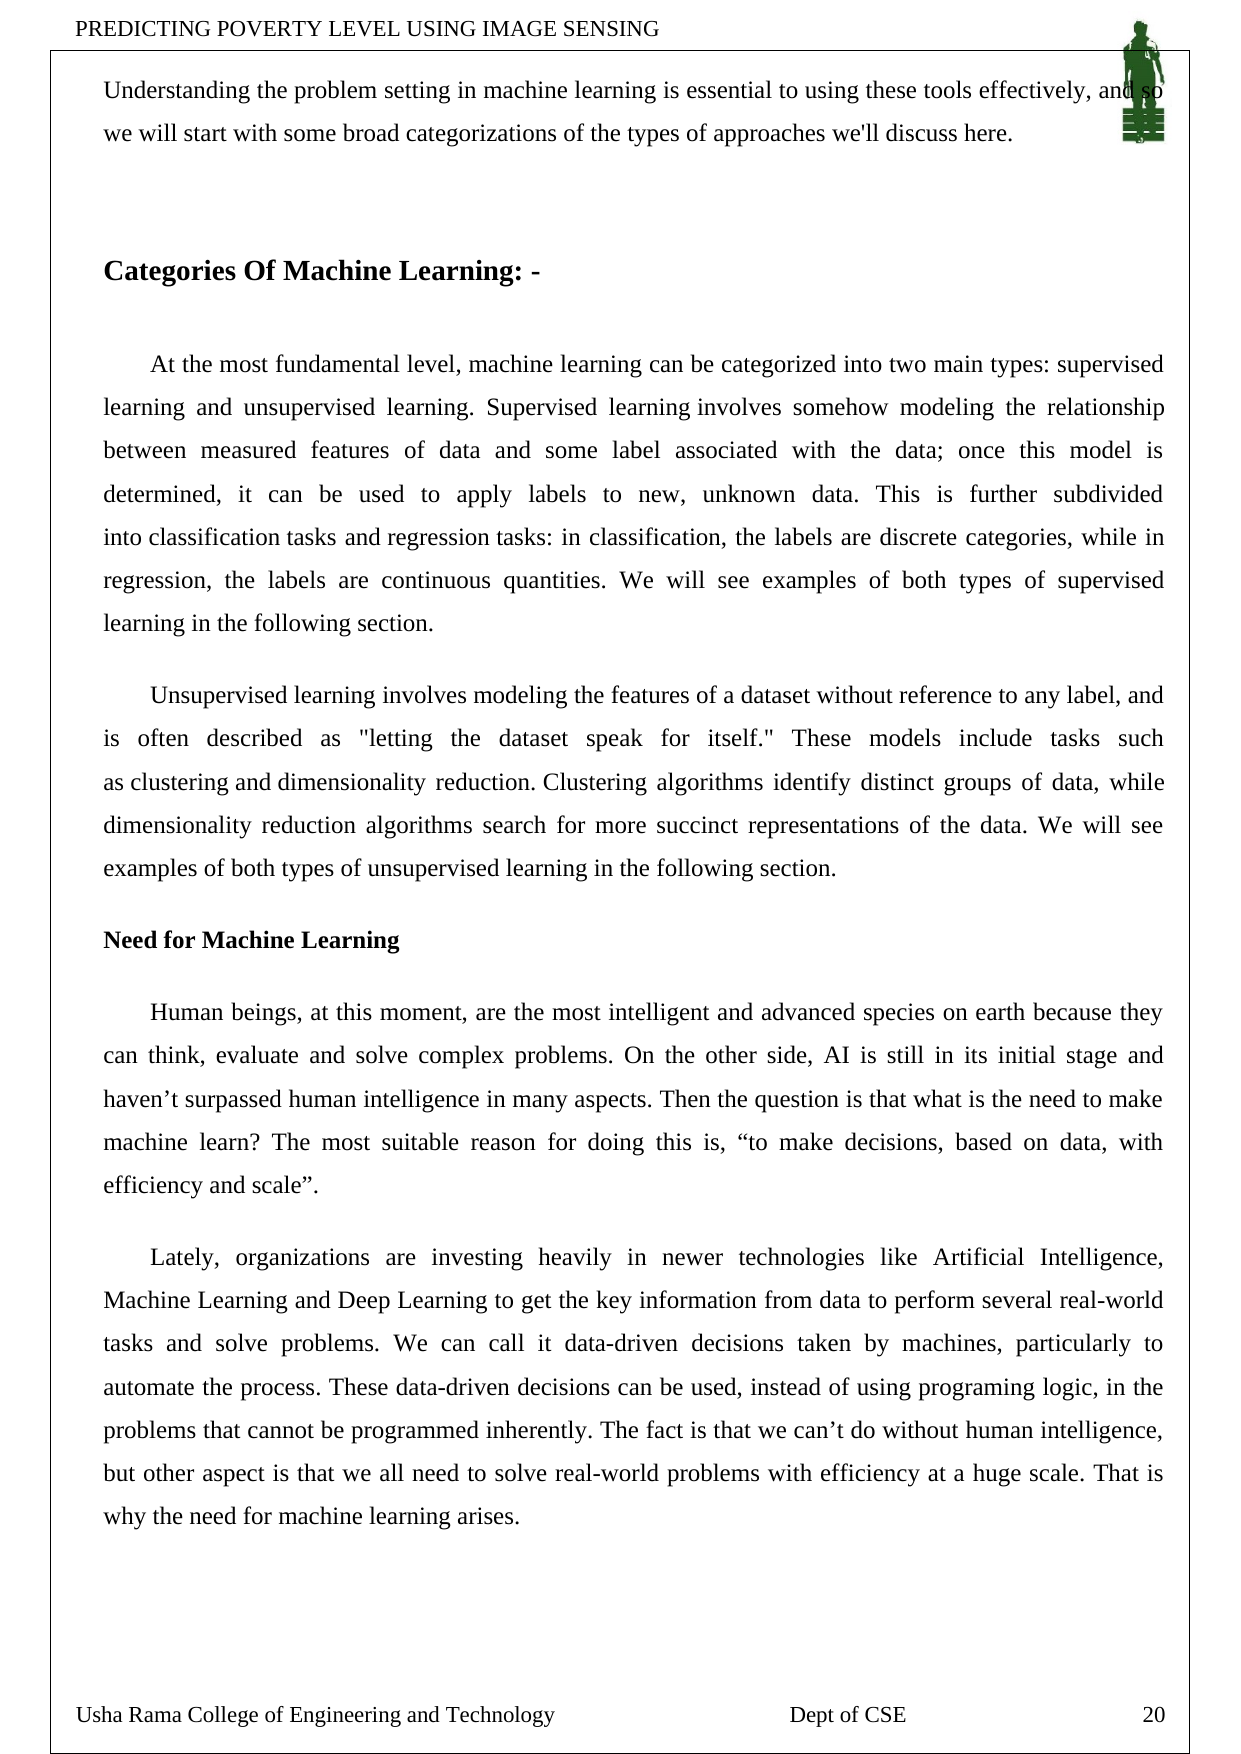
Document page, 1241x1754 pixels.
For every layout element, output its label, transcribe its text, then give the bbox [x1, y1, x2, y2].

text Unsupervised learning involves modeling the features of a dataset without reference to any label, and is often described as "letting the dataset speak for itself." These models include tasks such as clustering and dimensionality reduction. Clustering algorithms identify distinct groups of data, while dimensionality reduction algorithms search for more succinct representations of the data. We will see examples of both types of unsupervised learning in the following section. [103, 680, 1165, 882]
text Lately, organizations are investing heavily in newer technologies like Artificial Intelligence, Machine Learning and Deep Learning to get the key information from data to perform several real-world tasks and solve problems. We can call it data-driven decisions taken by machines, particularly to automate the process. These data-driven decisions can be used, instead of using programing logic, in the problems that cannot be programmed inherently. The fact is that we can’t do without human intelligence, but other aspect is that we all need to solve real-world problems with efficiency at a huge scale. That is why the need for machine learning arises. [103, 1242, 1165, 1530]
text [103, 75, 1165, 147]
picture [1117, 51, 1172, 145]
picture [1117, 11, 1172, 50]
text At the most fundamental level, machine learning can be categorized into two main types: supervised learning and unsupervised learning. Supervised learning involves somehow modeling the relationship between measured features of data and some label associated with the data; once this model is determined, it can be used to apply labels to new, unknown data. This is further subdivided into classification tasks and regression tasks: in classification, the labels are discrete categories, while in regression, the labels are continuous quantities. We will see examples of both types of supervised learning in the following section. [103, 349, 1165, 637]
text Categories Of Machine Learning: - [103, 253, 1165, 287]
subtitle Need for Machine Learning [103, 925, 1165, 954]
text Human beings, at this moment, are the most intelligent and advanced species on earth because they can think, evaluate and solve complex problems. On the other side, AI is still in its initial stage and haven’t surpassed human intelligence in many aspects. Then the question is that what is the need to make machine learn? The most suitable reason for doing this is, “to make decisions, based on data, with efficiency and scale”. [103, 997, 1165, 1199]
